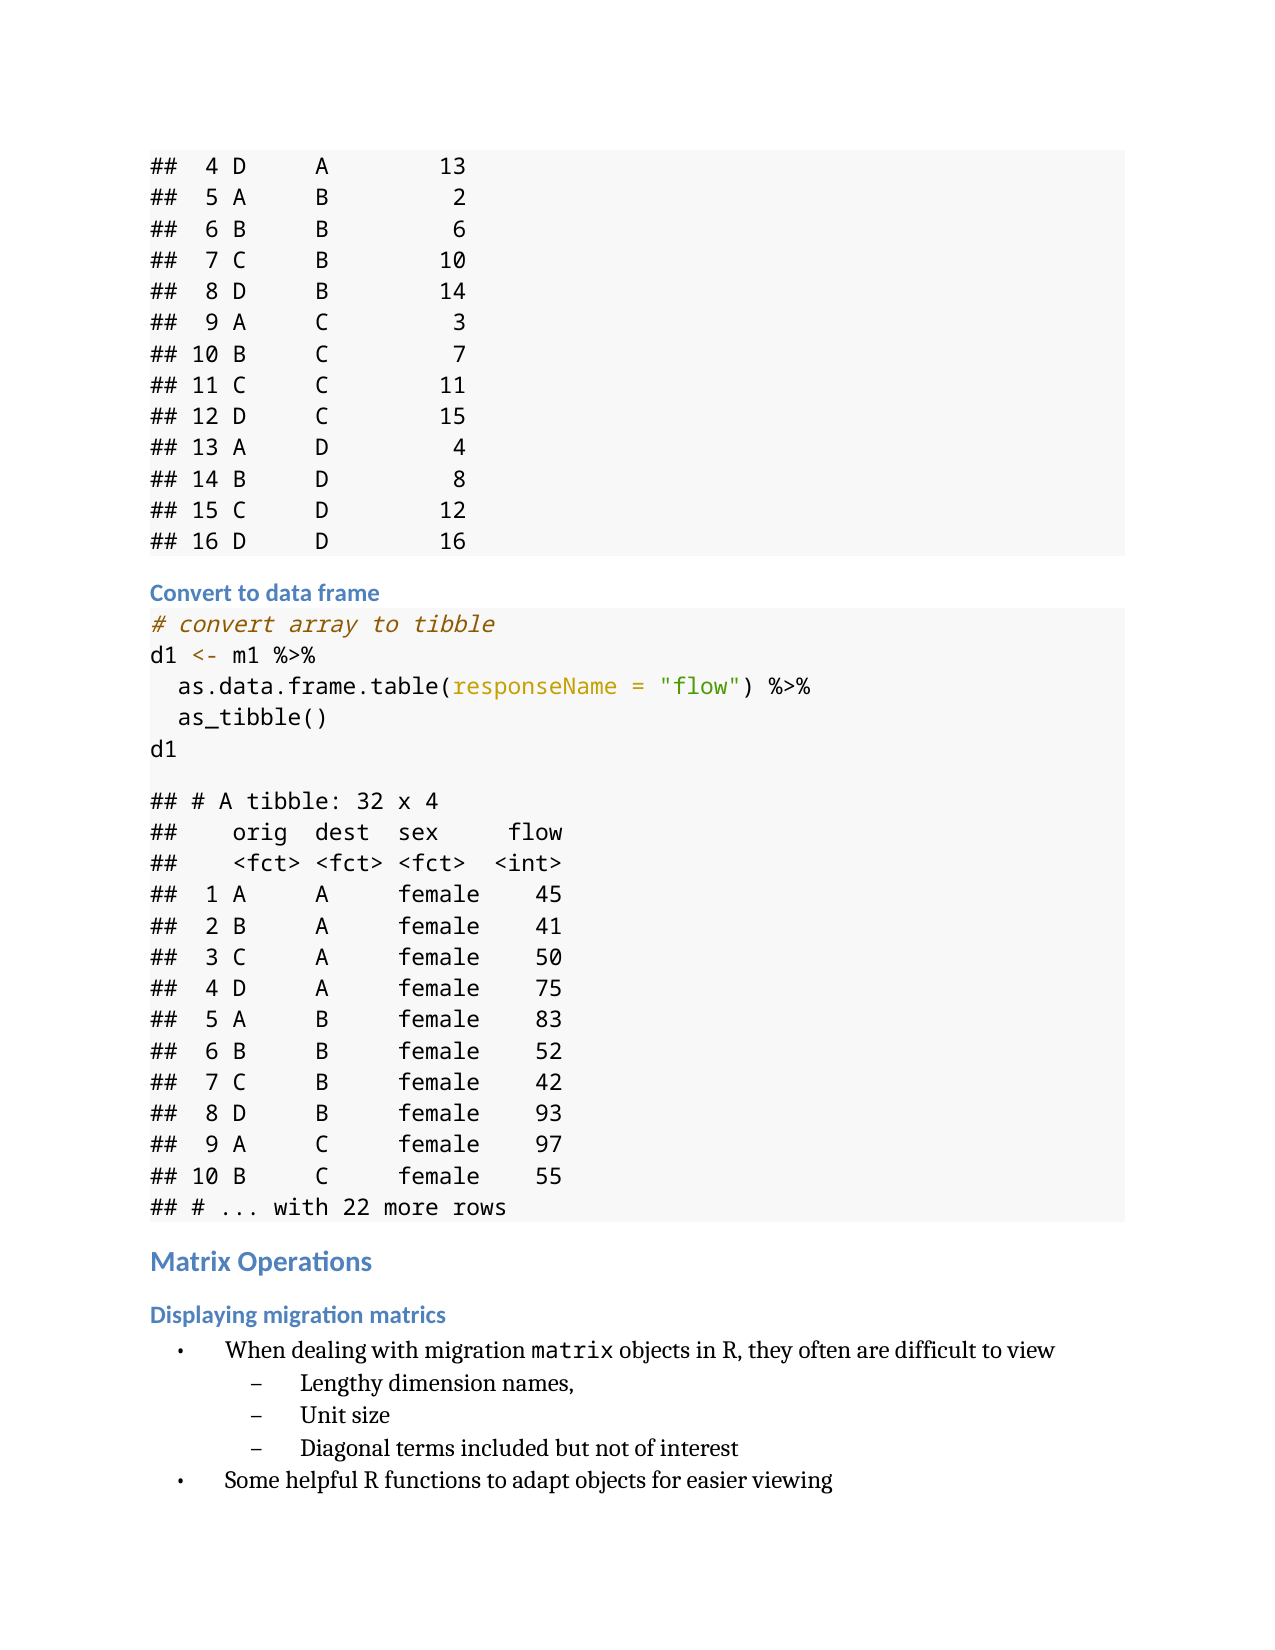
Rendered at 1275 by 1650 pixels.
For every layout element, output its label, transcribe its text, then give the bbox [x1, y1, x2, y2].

subtitle Displaying migration matrics [150, 1299, 1125, 1330]
list Unit size [250, 1401, 1125, 1430]
text # convert array to tibble d1 <- m1 %>% as.data.frame.table(responseName = "flow") %>% as_tibble() d1 [177, 608, 1125, 764]
subtitle Convert to data frame [150, 577, 1125, 608]
subtitle Matrix Operations [150, 1243, 1125, 1279]
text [150, 150, 1125, 556]
list Diagonal terms included but not of interest [250, 1434, 1125, 1462]
list Some helpful R functions to adapt objects for easier viewing [175, 1466, 1125, 1495]
text ## # A tibble: 32 x 4 ## orig dest sex flow ## <fct> <fct> <fct> <int> ## 1 A A female 45 ## 2 B A female 41 ## 3 C A female 50 ## 4 D A female 75 ## 5 A B female 83 ## 6 B B female 52 ## 7 C B female 42 ## 8 D B female 93 ## 9 A C female 97 ## 10 B C female 55 ## # ... with 22 more rows [150, 785, 1125, 1222]
list Lengthy dimension names, [250, 1369, 1125, 1397]
list When dealing with migration matrix objects in R, they often are difficult to view [175, 1334, 1125, 1365]
